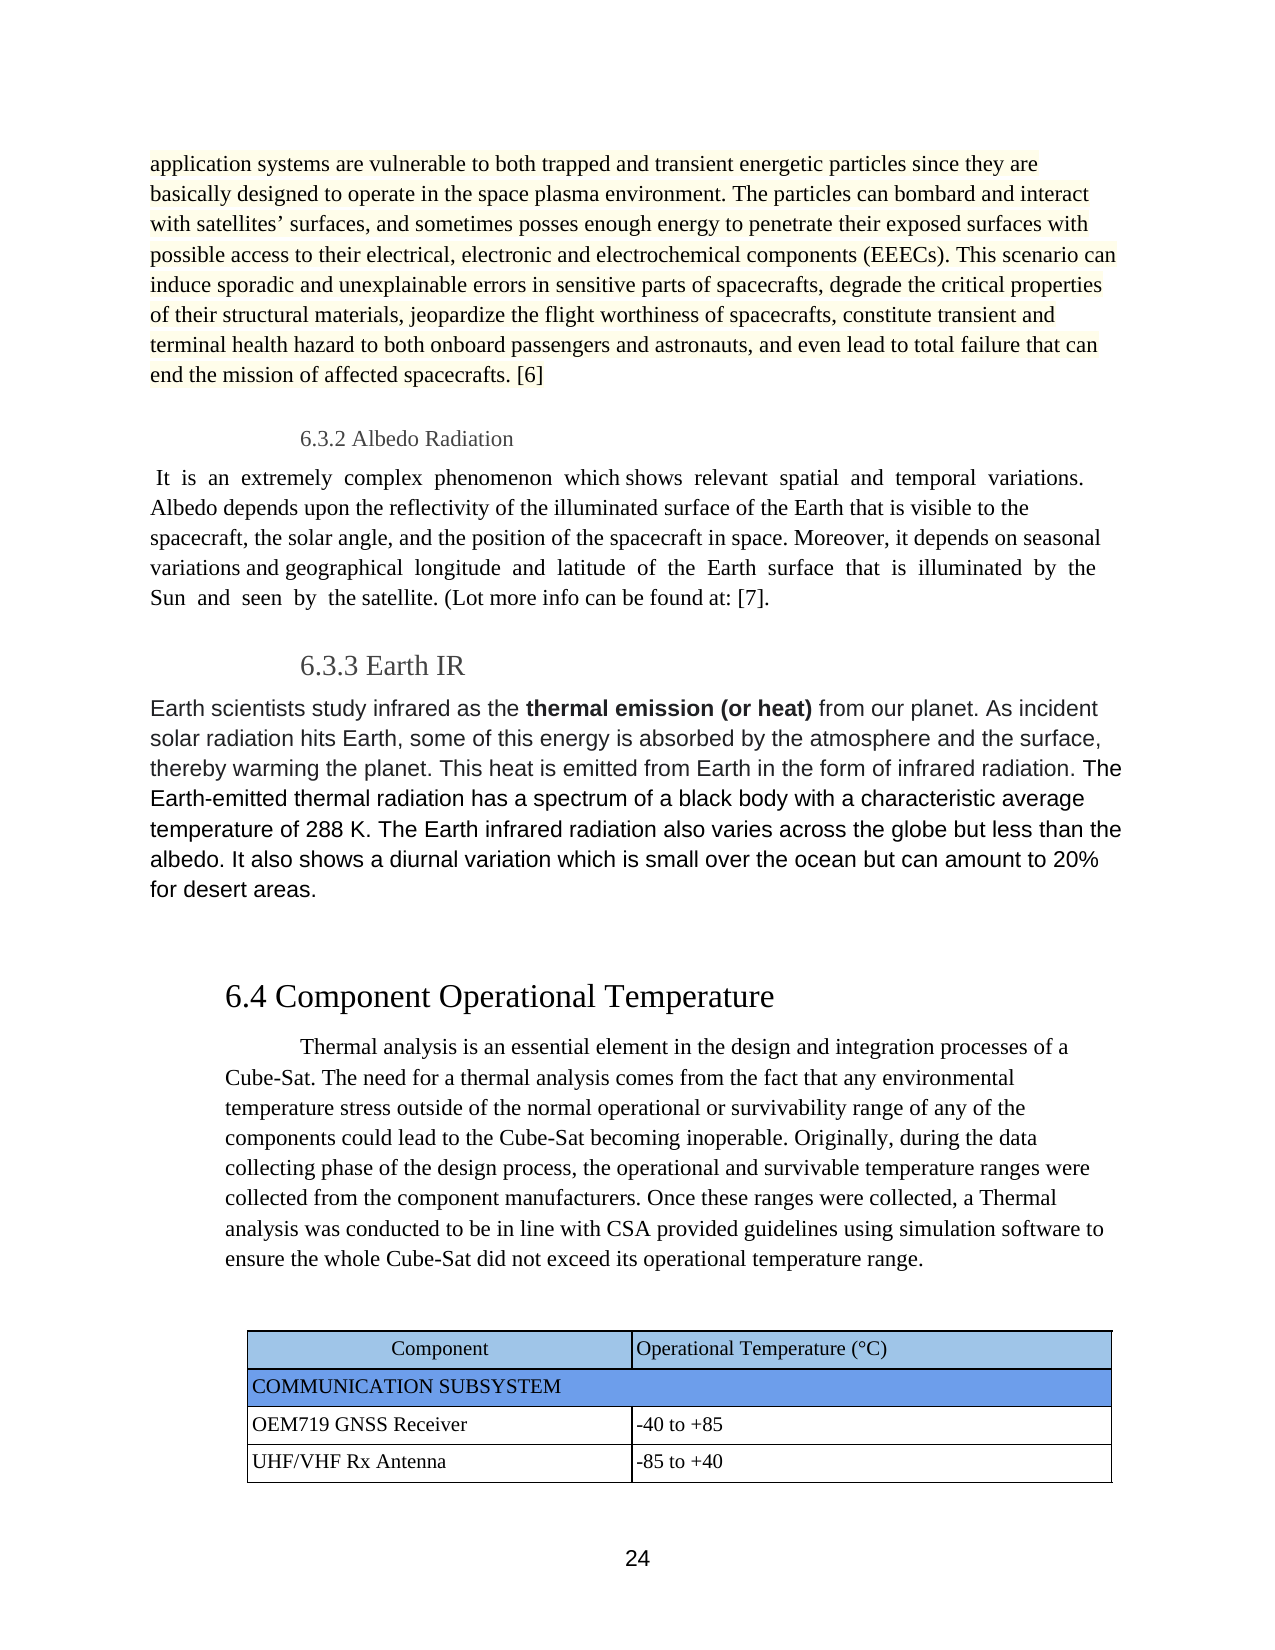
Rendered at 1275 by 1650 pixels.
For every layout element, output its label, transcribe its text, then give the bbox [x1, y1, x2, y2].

text It is an extremely complex phenomenon which shows relevant spatial and temporal variations. Albedo depends upon the reflectivity of the illuminated surface of the Earth that is visible to the spacecraft, the solar angle, and the position of the spacecraft in space. Moreover, it depends on seasonal variations and geographical longitude and latitude of the Earth surface that is illuminated by the Sun and seen by the satellite. (Lot more info can be found at: [7]. [150, 463, 1125, 611]
table_cell UHF/VHF Rx Antenna [248, 1445, 631, 1481]
table_header Component [248, 1332, 631, 1368]
text Earth scientists study infrared as the thermal emission (or heat) from our planet. As incident solar radiation hits Earth, some of this energy is absorbed by the atmosphere and the surface, thereby warming the planet. This heat is emitted from Earth in the form of infrared radiation. The Earth-emitted thermal radiation has a spectrum of a black body with a characteristic average temperature of 288 K. The Earth infrared radiation also varies across the globe but less than the albedo. It also shows a diurnal variation which is small over the ocean but can amount to 20% for desert areas. [150, 695, 1125, 902]
table_cell OEM719 GNSS Receiver [248, 1407, 631, 1444]
subtitle 6.4 Component Operational Temperature [225, 977, 1125, 1015]
subtitle 6.3.3 Earth IR [300, 648, 1125, 681]
text Thermal analysis is an essential element in the design and integration processes of a Cube-Sat. The need for a thermal analysis comes from the fact that any environmental temperature stress outside of the normal operational or survivability range of any of the components could lead to the Cube-Sat becoming inoperable. Originally, during the data collecting phase of the design process, the operational and survivable temperature ranges were collected from the component manufacturers. Once these ranges were collected, a Thermal analysis was conducted to be in line with CSA provided guidelines using simulation software to ensure the whole Cube-Sat did not exceed its operational temperature range. [225, 1033, 1125, 1271]
table_cell COMMUNICATION SUBSYSTEM [248, 1370, 1111, 1406]
subtitle 6.3.2 Albedo Radiation [300, 425, 1125, 451]
table_cell -40 to +85 [633, 1407, 1111, 1444]
table_header Operational Temperature (°C) [633, 1332, 1111, 1368]
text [150, 150, 1125, 388]
table_cell -85 to +40 [633, 1445, 1111, 1481]
